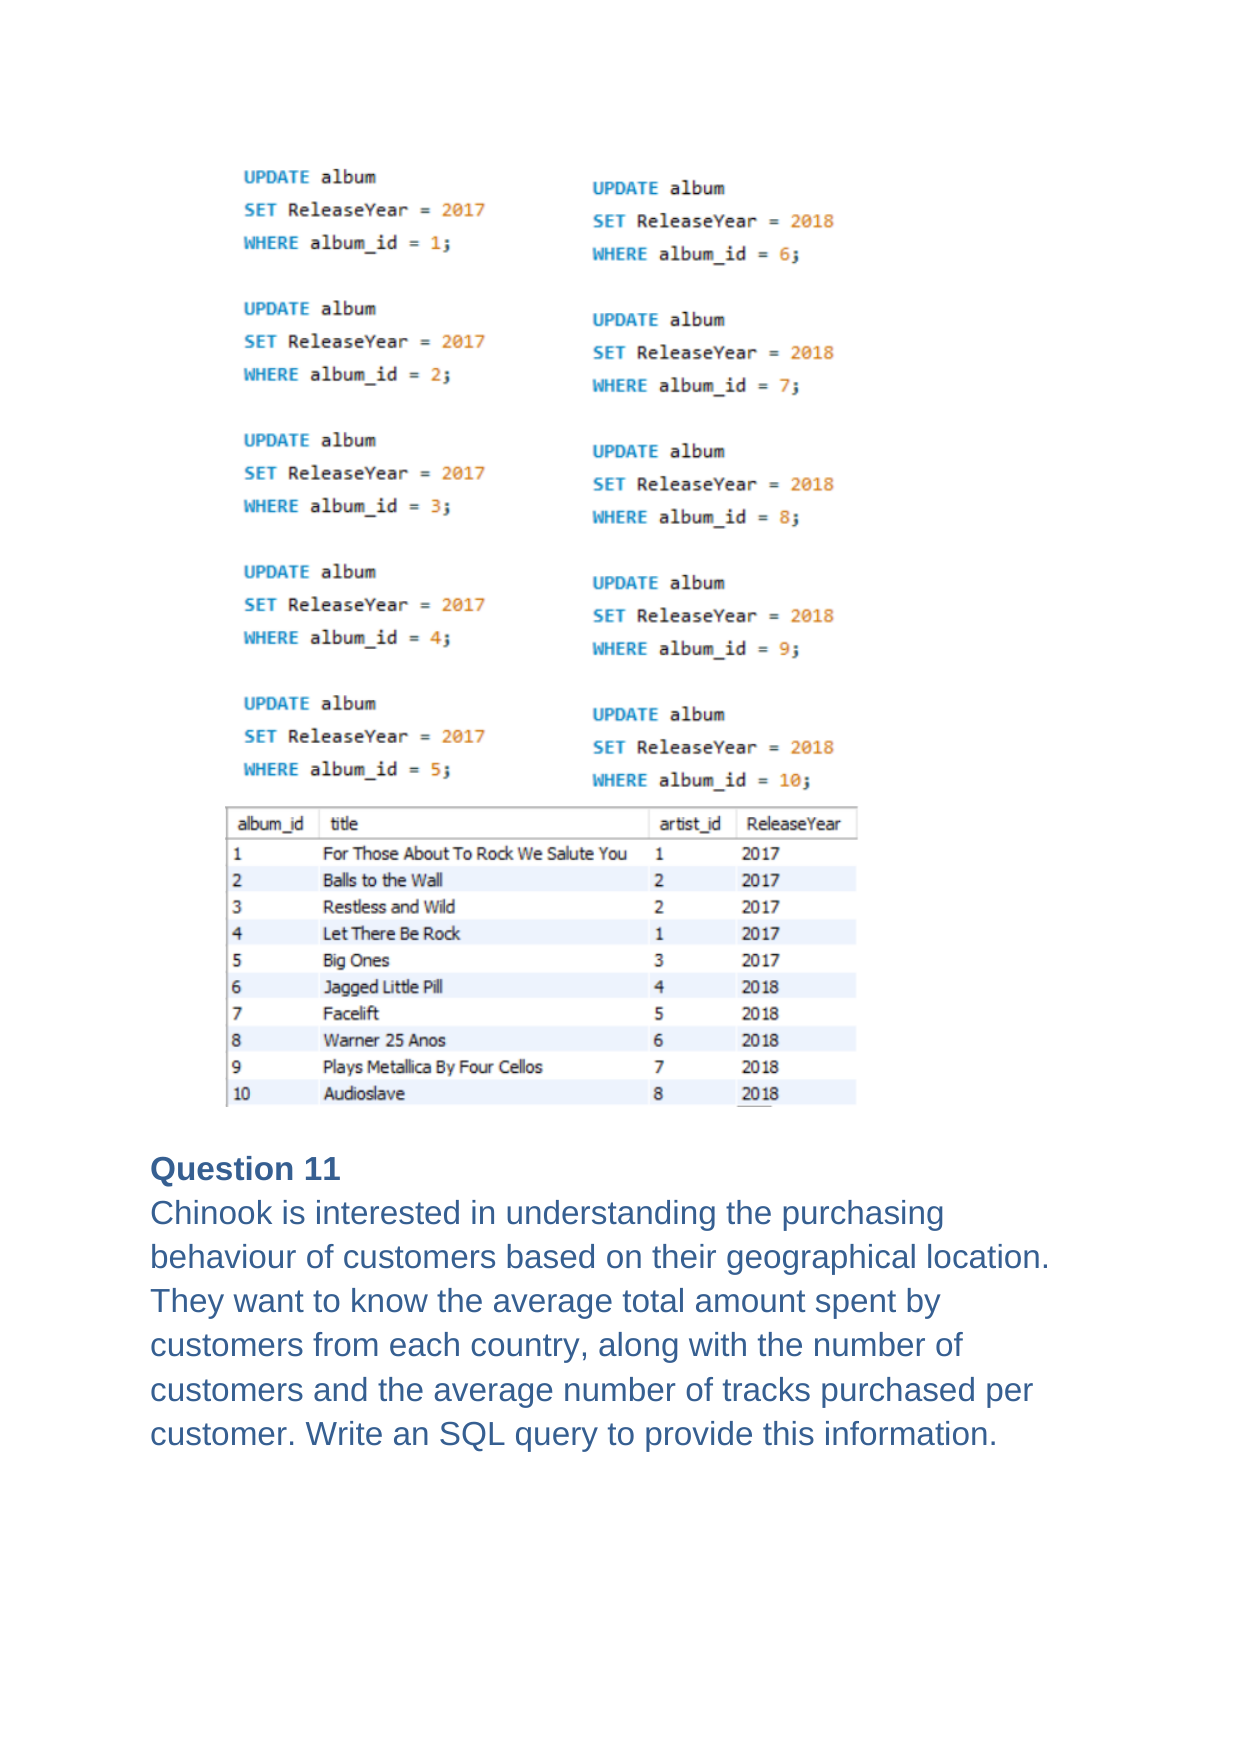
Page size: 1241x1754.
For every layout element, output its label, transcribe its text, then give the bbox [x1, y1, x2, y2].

text Question 11 [150, 1149, 1090, 1187]
picture [225, 806, 859, 1107]
text Chinook is interested in understanding the purchasing behaviour of customers based on their geographical location. They want to know the average total amount spent by customers from each country, along with the number of customers and the average number of tracks purchased per customer. Write an SQL query to provide this information. [150, 1193, 1090, 1452]
picture [225, 150, 876, 803]
